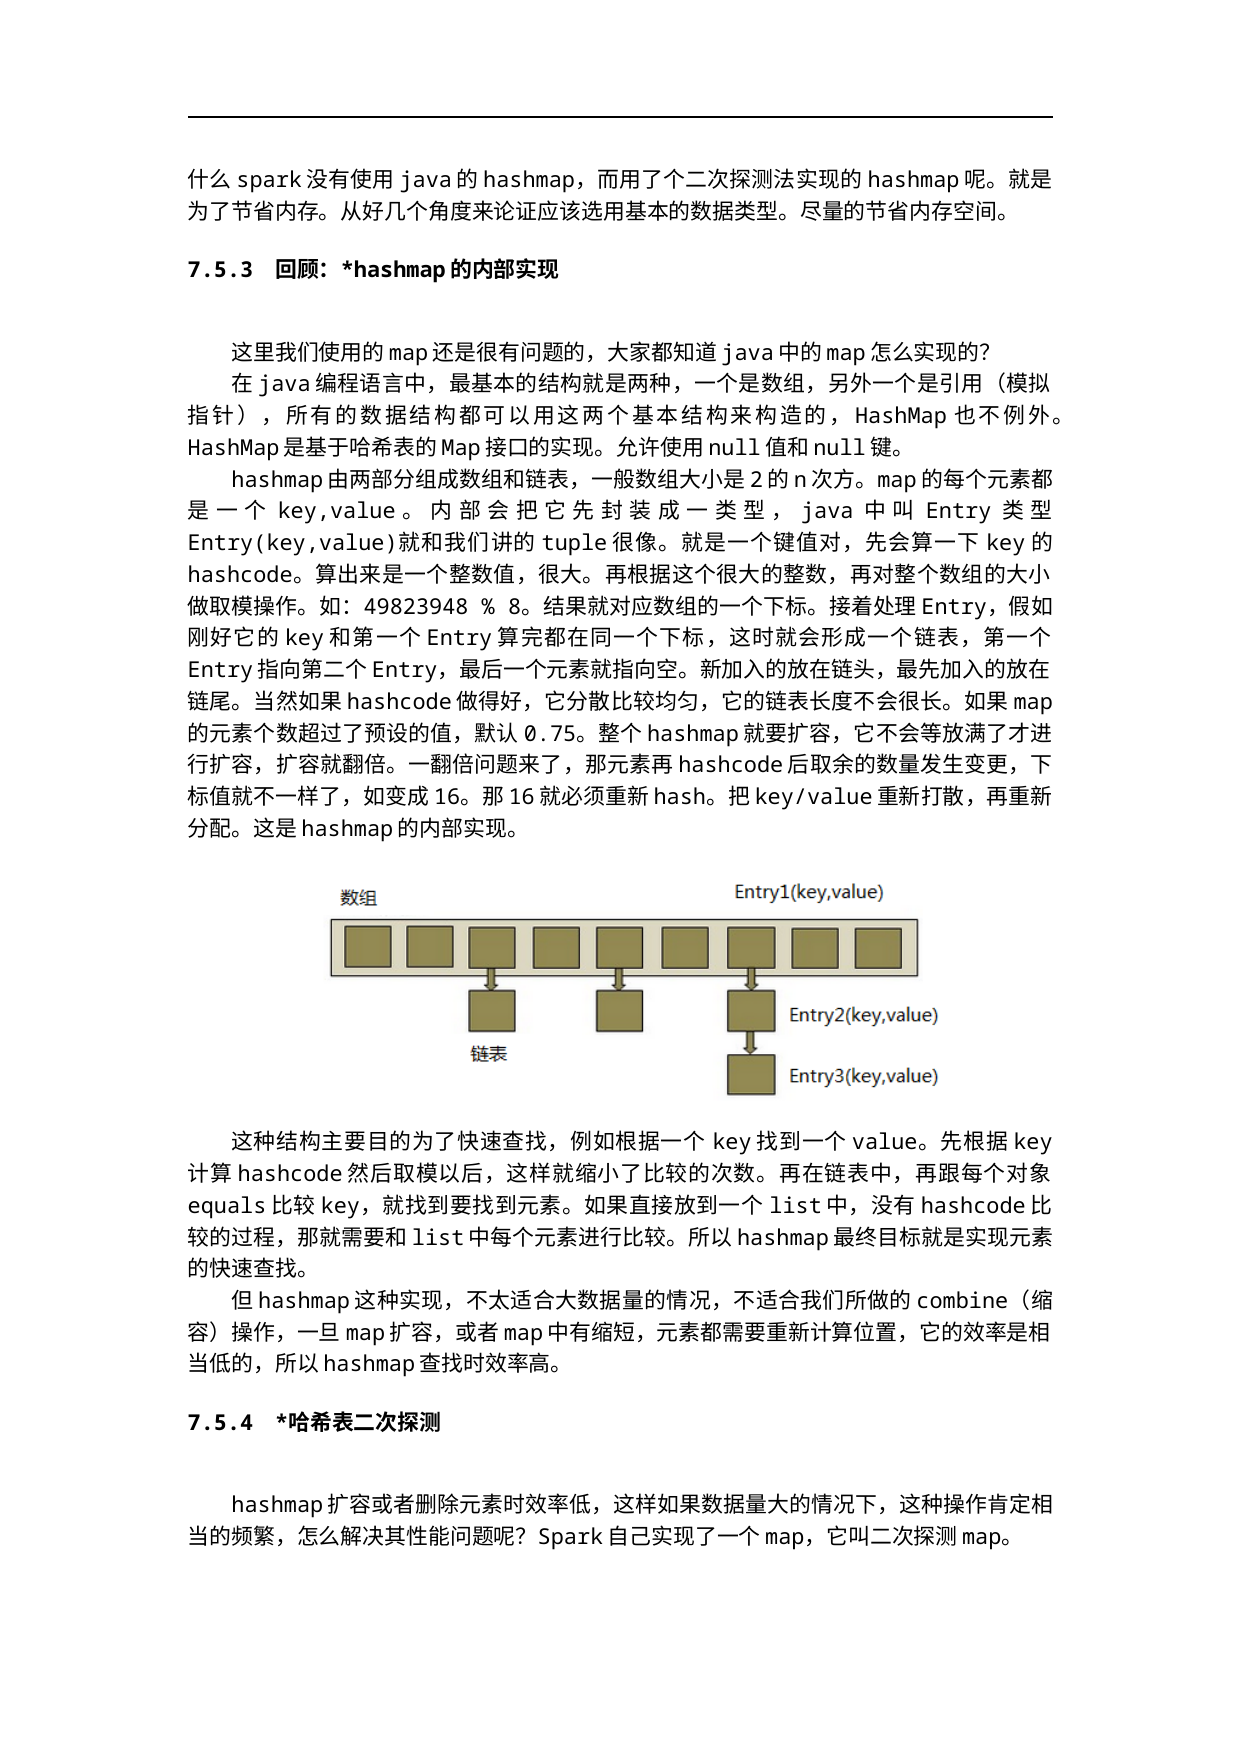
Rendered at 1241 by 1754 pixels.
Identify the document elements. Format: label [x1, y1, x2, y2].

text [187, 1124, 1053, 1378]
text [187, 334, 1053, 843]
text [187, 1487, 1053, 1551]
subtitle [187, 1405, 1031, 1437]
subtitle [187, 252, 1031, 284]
picture [320, 859, 958, 1108]
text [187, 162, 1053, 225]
